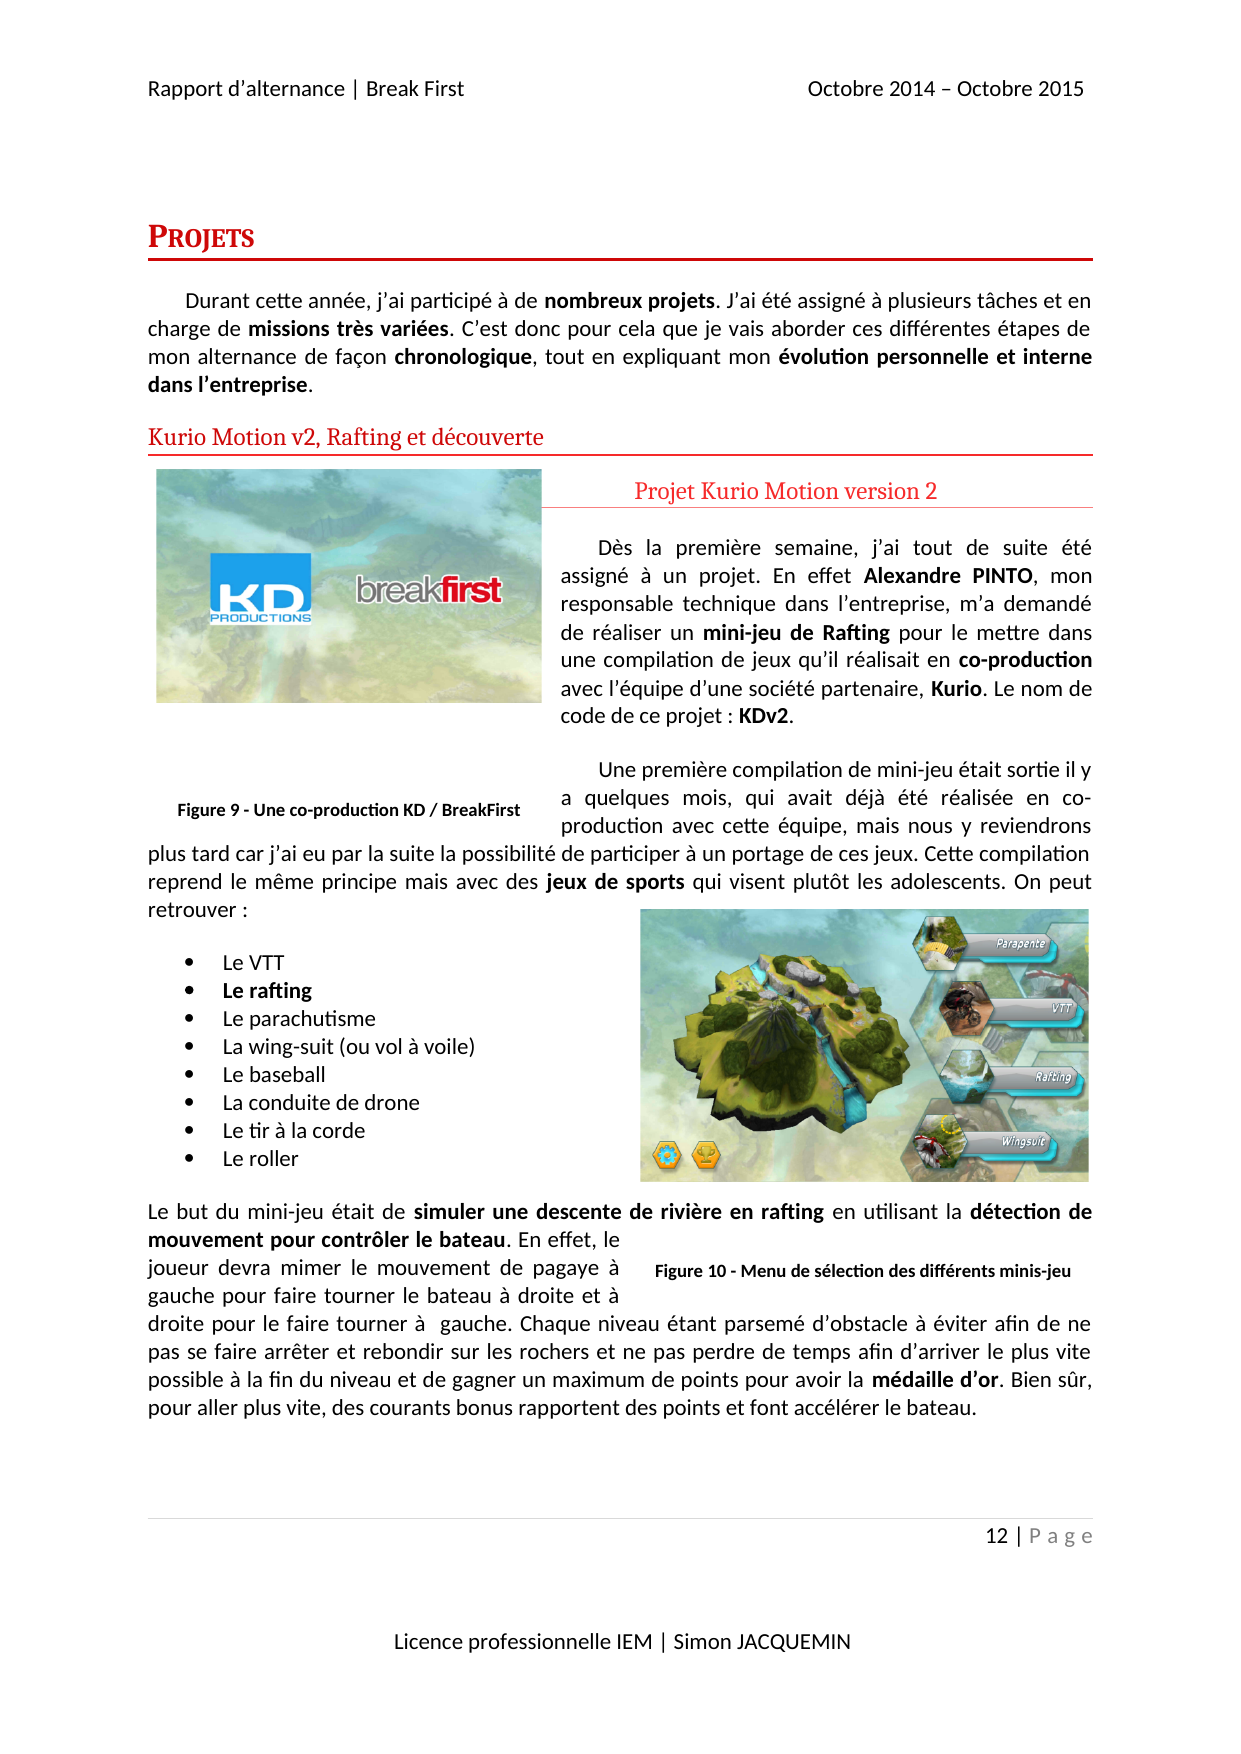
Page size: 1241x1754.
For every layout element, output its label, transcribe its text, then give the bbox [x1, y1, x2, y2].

list La wing-suit (ou vol à voile) [185, 1032, 640, 1060]
list Le VTT [185, 948, 640, 976]
text Le but du mini-jeu était de simuler une descente de rivière en rafting en utilisant la détection de mouvement pour contrôler le bateau. En effet, le joueur devra mimer le mouvement de pagaye à gauche pour faire tourner le bateau à droite et à droite pour le faire tourner à gauche. Chaque niveau étant parsemé d’obstacle à éviter afin de ne pas se faire arrêter et rebondir sur les rochers et ne pas perdre de temps afin d’arriver le plus vite possible à la fin du niveau et de gagner un maximum de points pour avoir la médaille d’or. Bien sûr, pour aller plus vite, des courants bonus rapportent des points et font accélérer le bateau. [148, 1197, 1093, 1421]
text Durant cette année, j’ai participé à de nombreux projets. J’ai été assigné à plusieurs tâches et en charge de missions très variées. C’est donc pour cela que je vais aborder ces différentes étapes de mon alternance de façon chronologique, tout en expliquant mon évolution personnelle et interne dans l’entreprise. [148, 286, 1093, 398]
picture [640, 909, 1089, 1182]
list Le parachutisme [185, 1004, 640, 1032]
list Le tir à la corde [185, 1116, 640, 1144]
list Le roller [185, 1144, 640, 1172]
text Une première compilation de mini-jeu était sortie il y a quelques mois, qui avait déjà été réalisée en co-production avec cette équipe, mais nous y reviendrons plus tard car j’ai eu par la suite la possibilité de participer à un portage de ces jeux. Cette compilation reprend le même principe mais avec des jeux de sports qui visent plutôt les adolescents. On peut retrouver : [148, 755, 1093, 923]
picture [156, 469, 542, 703]
list Le baseball [185, 1060, 640, 1088]
list Le rafting [185, 976, 640, 1004]
subtitle Kurio Motion v2, Rafting et découverte [148, 423, 1093, 454]
text Dès la première semaine, j’ai tout de suite été assigné à un projet. En effet Alexandre PINTO, mon responsable technique dans l’entreprise, m’a demandé de réaliser un mini-jeu de Rafting pour le mettre dans une compilation de jeux qu’il réalisait en co-production avec l’équipe d’une société partenaire, Kurio. Le nom de code de ce projet : KDv2. [148, 533, 1093, 730]
list La conduite de drone [185, 1088, 640, 1116]
subtitle Projet Kurio Motion version 2 [542, 477, 1093, 507]
subtitle Projets [148, 217, 1093, 258]
